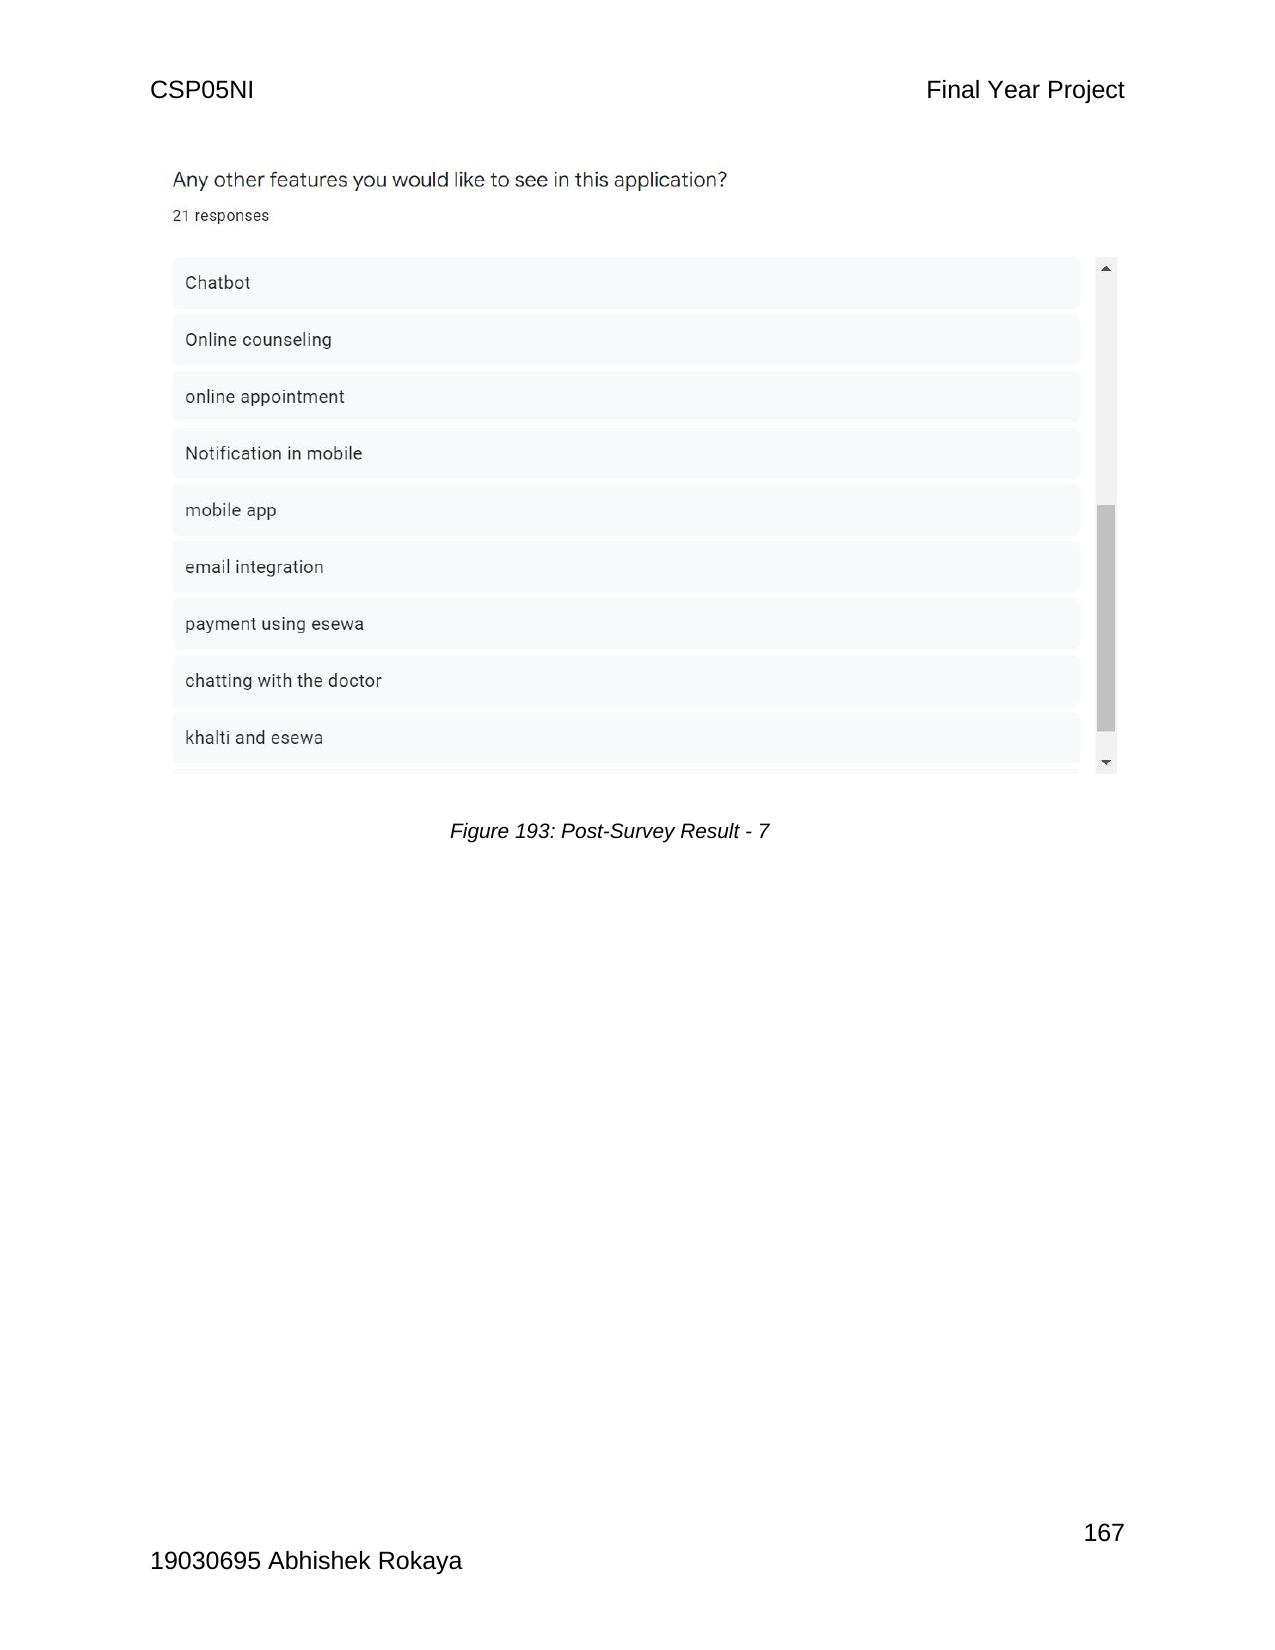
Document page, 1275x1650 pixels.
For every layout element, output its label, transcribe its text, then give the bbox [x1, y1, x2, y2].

text Figure 193: Post-Survey Result - 7 [375, 818, 1125, 842]
picture [150, 150, 1125, 794]
